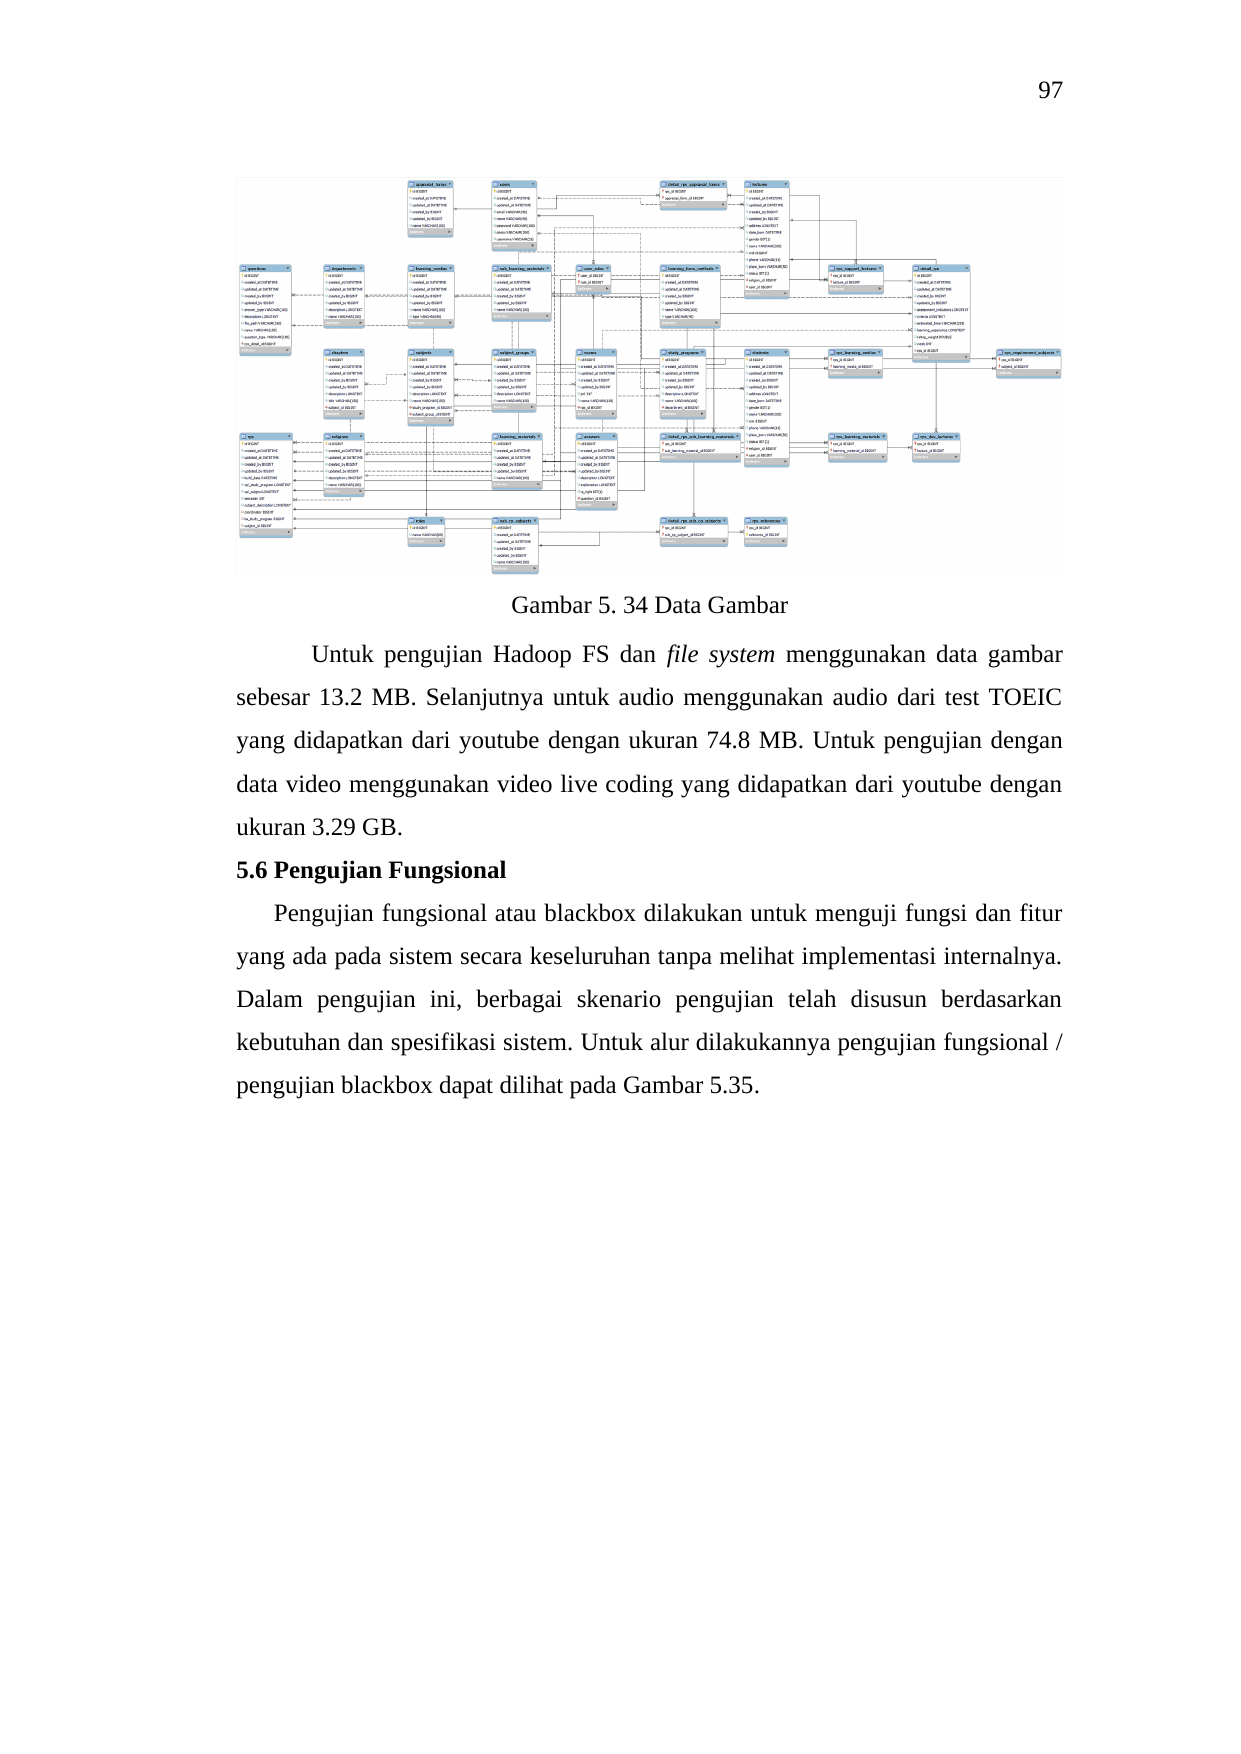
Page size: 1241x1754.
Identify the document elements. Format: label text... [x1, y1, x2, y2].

picture [236, 177, 1064, 576]
text Pengujian fungsional atau blackbox dilakukan untuk menguji fungsi dan fitur yang ada pada sistem secara keseluruhan tanpa melihat implementasi internalnya. Dalam pengujian ini, berbagai skenario pengujian telah disusun berdasarkan kebutuhan dan spesifikasi sistem. Untuk alur dilakukannya pengujian fungsional / pengujian blackbox dapat dilihat pada Gambar 5.35. [236, 898, 1063, 1099]
text Untuk pengujian Hadoop FS dan file system menggunakan data gambar sebesar 13.2 MB. Selanjutnya untuk audio menggunakan audio dari test TOEIC yang didapatkan dari youtube dengan ukuran 74.8 MB. Untuk pengujian dengan data video menggunakan video live coding yang didapatkan dari youtube dengan ukuran 3.29 GB. [236, 639, 1063, 841]
list Pengujian Fungsional [236, 855, 1063, 884]
